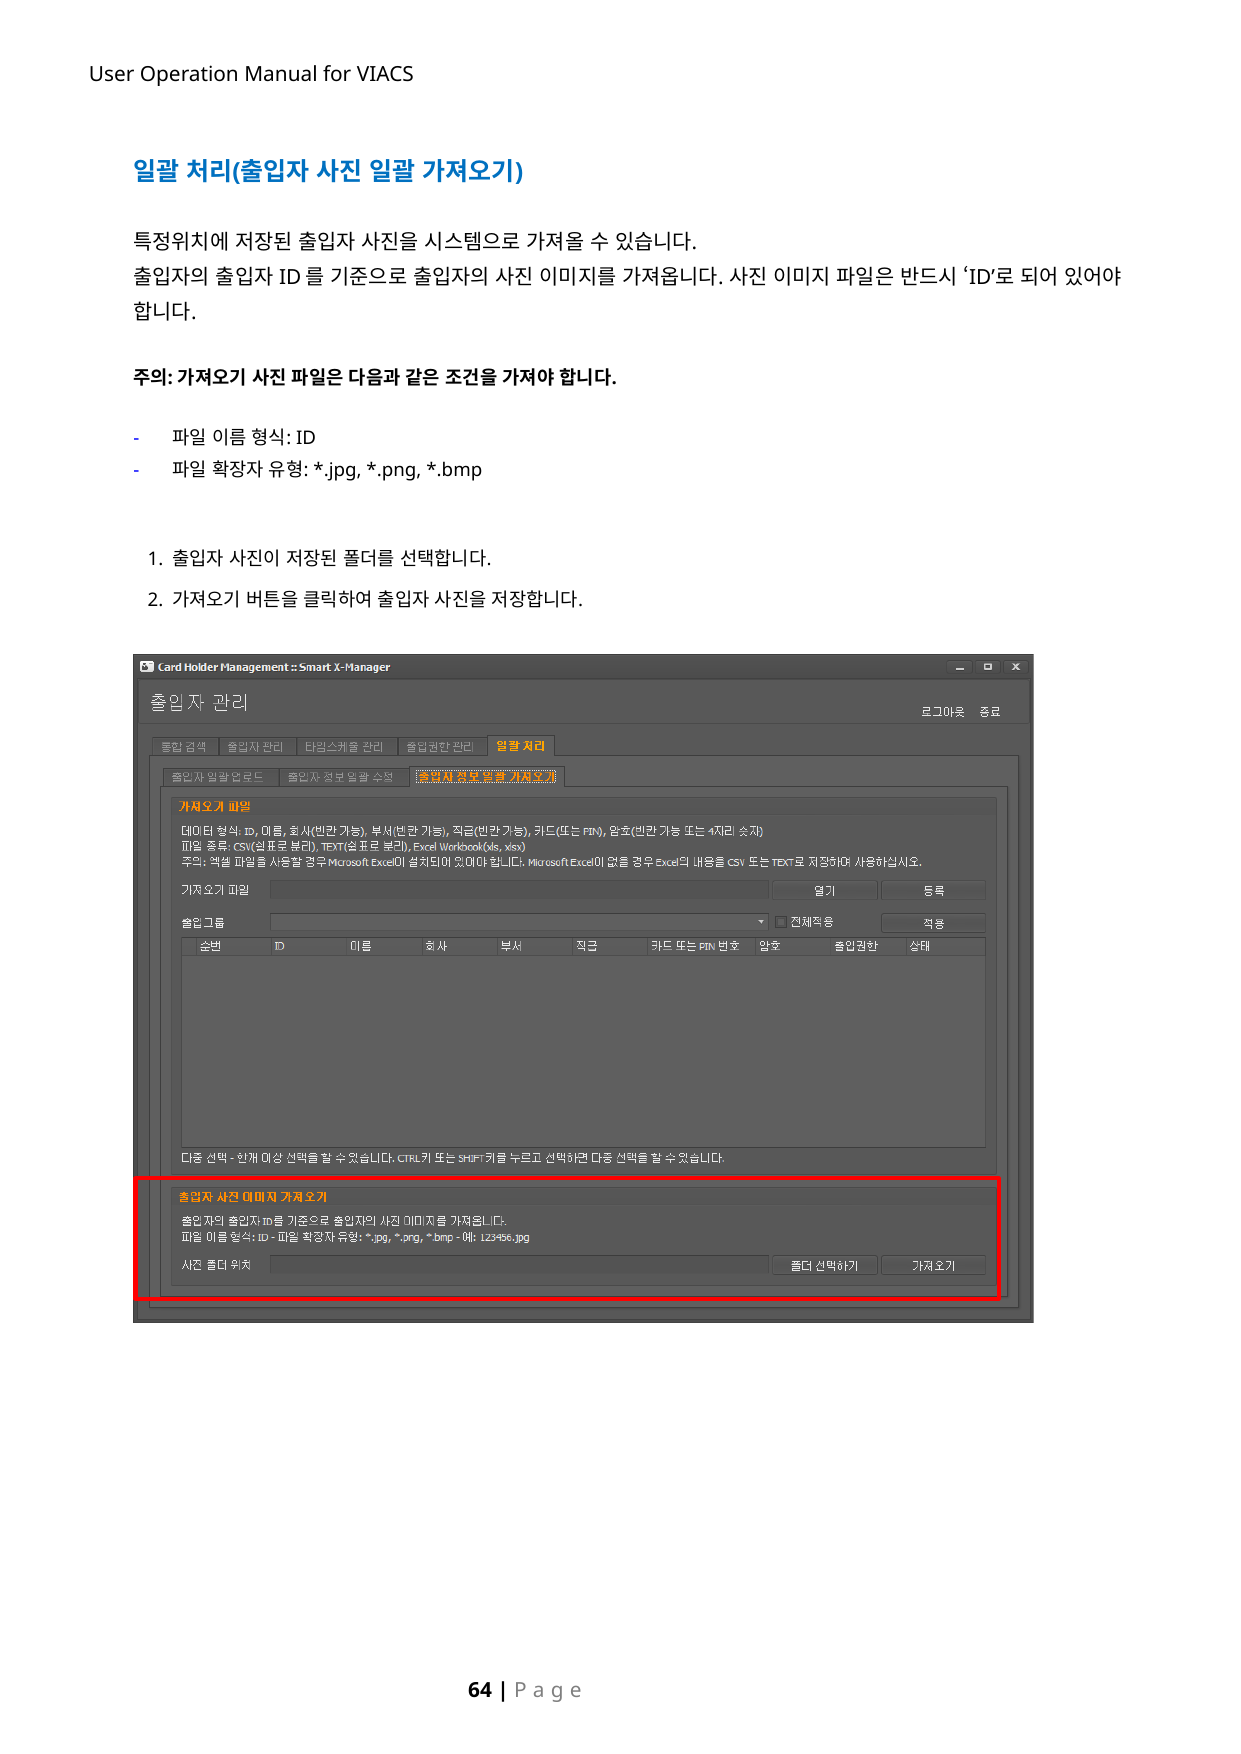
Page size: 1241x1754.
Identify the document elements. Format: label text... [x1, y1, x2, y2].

list 파일 이름 형식: ID [133, 423, 1152, 450]
list 출입자 사진이 저장된 폴더를 선택합니다. [133, 544, 1152, 571]
picture [138, 1180, 997, 1297]
text 일괄 처리(출입자 사진 일괄 가져오기) [133, 151, 1152, 187]
text 특정위치에 저장된 출입자 사진을 시스템으로 가져올 수 있습니다. [133, 225, 1152, 256]
text 출입자의 출입자 ID를 기준으로 출입자의 사진 이미지를 가져옵니다. 사진 이미지 파일은 반드시 ‘ID’로 되어 있어야 합니다. [133, 260, 1152, 325]
list 가져오기 버튼을 클릭하여 출입자 사진을 저장합니다. [133, 585, 1152, 612]
text 주의: 가져오기 사진 파일은 다음과 같은 조건을 가져야 합니다. [133, 362, 1152, 389]
picture [133, 654, 1034, 1323]
list 파일 확장자 유형: *.jpg, *.png, *.bmp [133, 454, 1152, 481]
